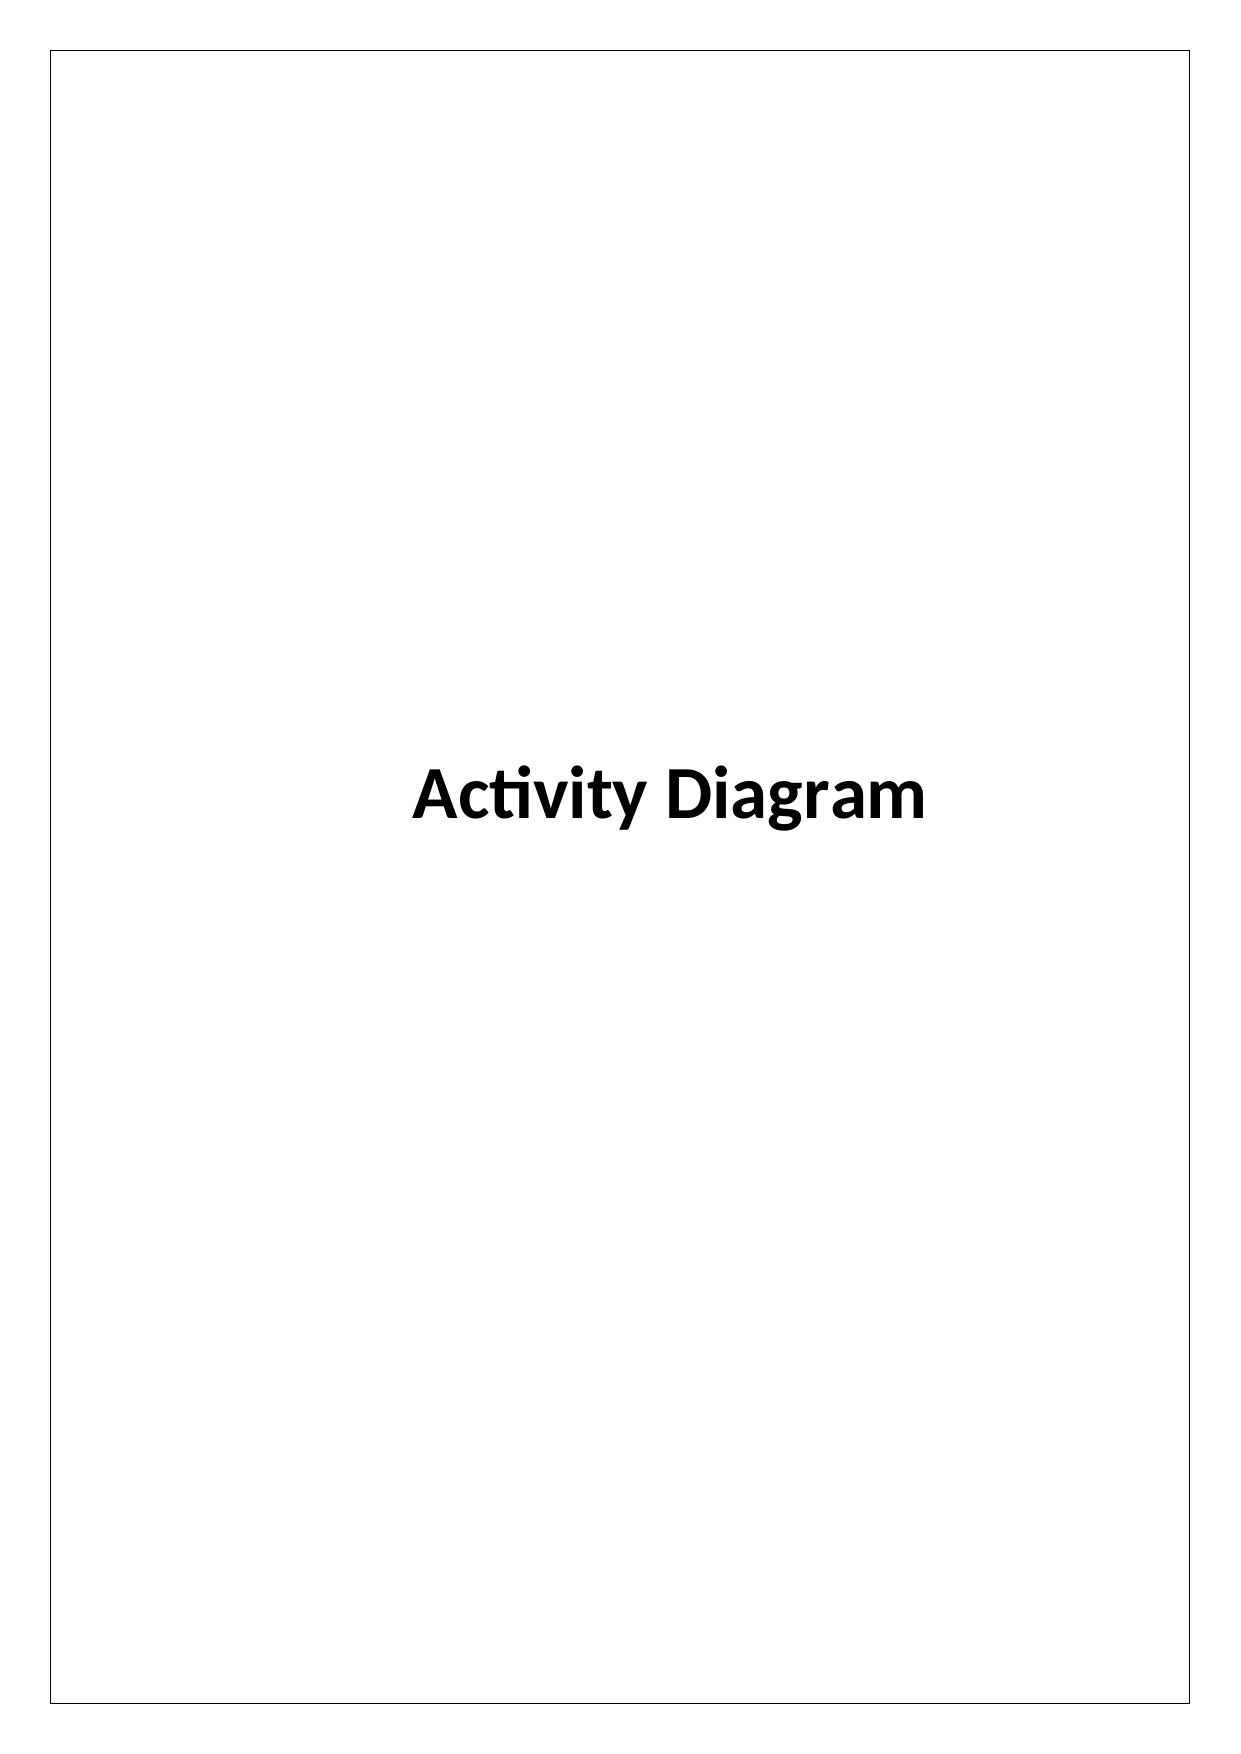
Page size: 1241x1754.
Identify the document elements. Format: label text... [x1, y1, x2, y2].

text Activity Diagram [412, 746, 1090, 837]
